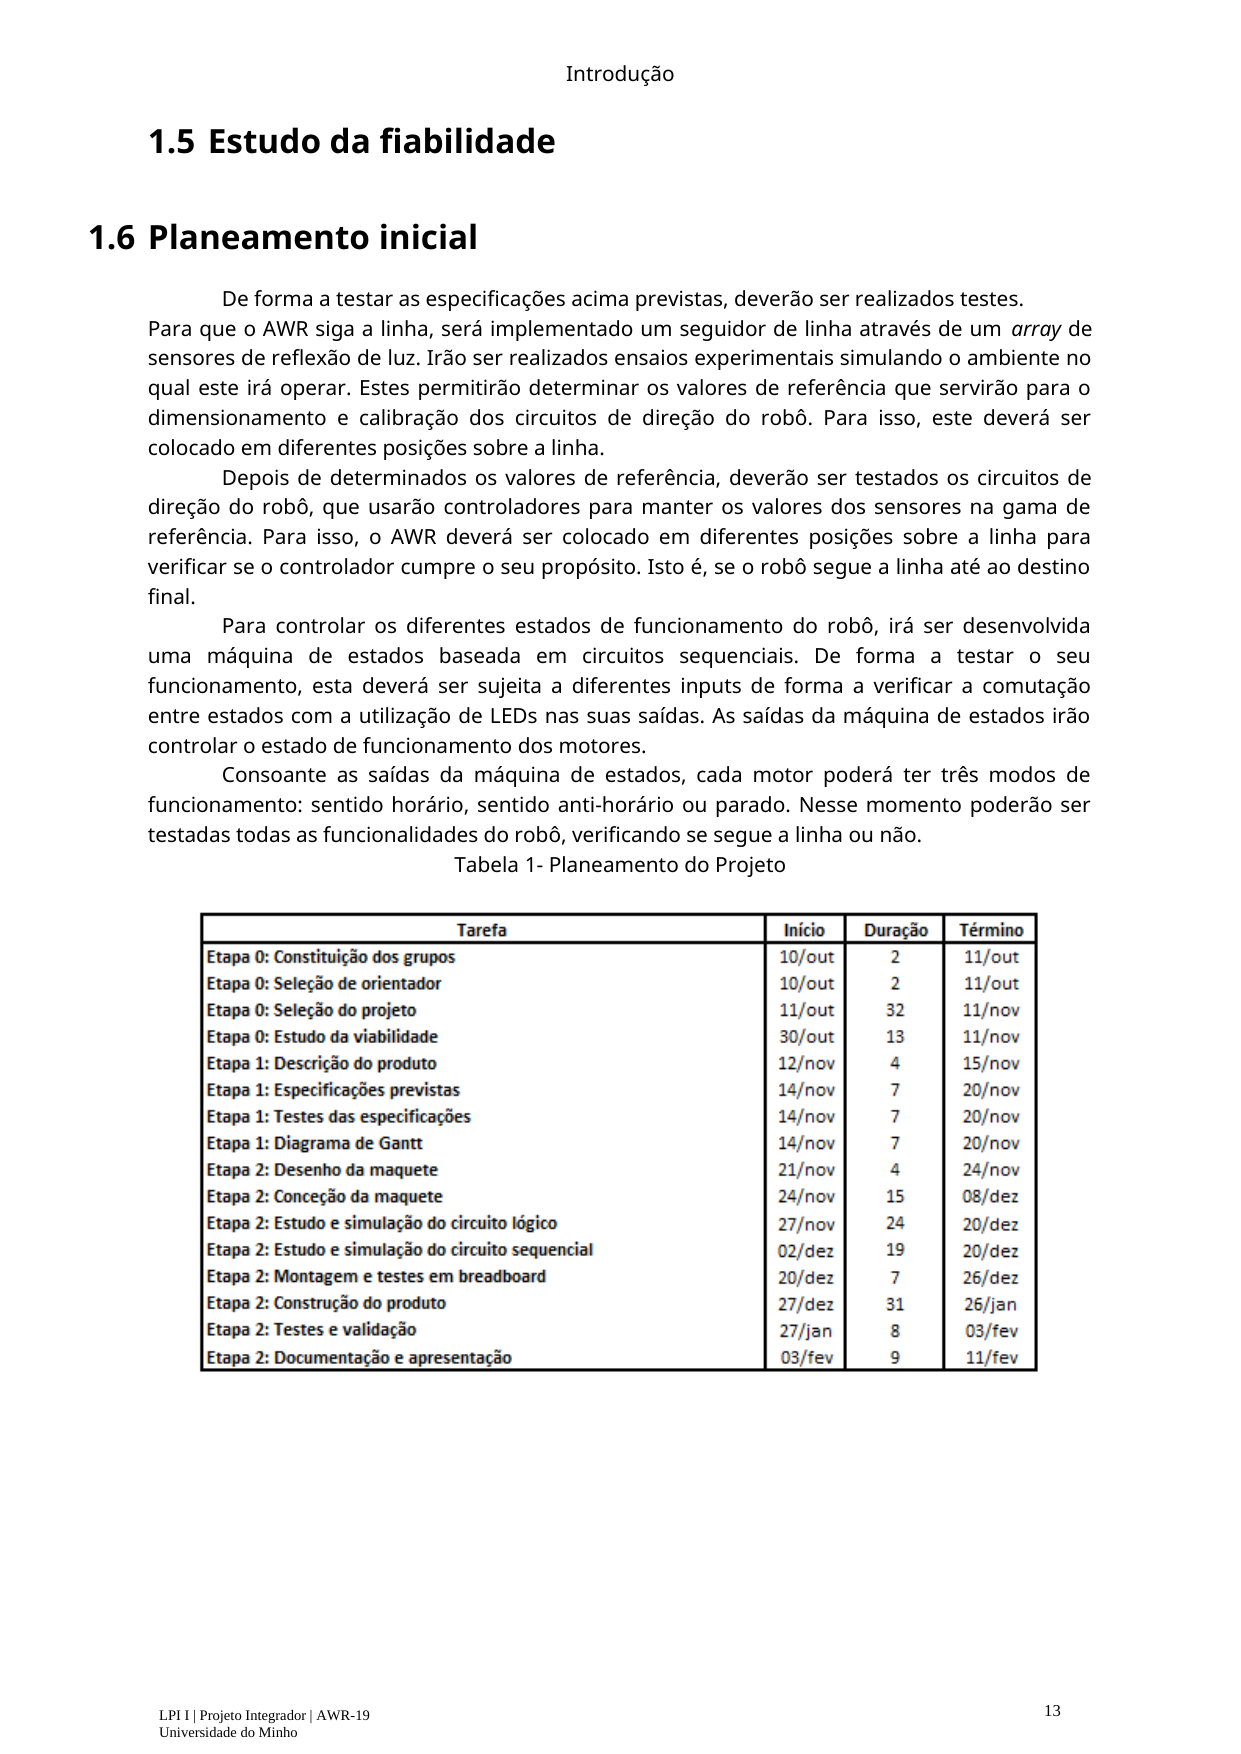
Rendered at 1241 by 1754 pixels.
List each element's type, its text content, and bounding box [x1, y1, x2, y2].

text Para controlar os diferentes estados de funcionamento do robô, irá ser desenvolvida uma máquina de estados baseada em circuitos sequenciais. De forma a testar o seu funcionamento, esta deverá ser sujeita a diferentes inputs de forma a verificar a comutação entre estados com a utilização de LEDs nas suas saídas. As saídas da máquina de estados irão controlar o estado de funcionamento dos motores. [148, 612, 1092, 759]
text Consoante as saídas da máquina de estados, cada motor poderá ter três modos de funcionamento: sentido horário, sentido anti-horário ou parado. Nesse momento poderão ser testadas todas as funcionalidades do robô, verificando se segue a linha ou não. [148, 761, 1092, 849]
text Estudo da fiabilidade [148, 118, 1092, 163]
text De forma a testar as especificações acima previstas, deverão ser realizados testes. [148, 284, 1092, 312]
text Para que o AWR siga a linha, será implementado um seguidor de linha através de um array de sensores de reflexão de luz. Irão ser realizados ensaios experimentais simulando o ambiente no qual este irá operar. Estes permitirão determinar os valores de referência que servirão para o dimensionamento e calibração dos circuitos de direção do robô. Para isso, este deverá ser colocado em diferentes posições sobre a linha. [148, 314, 1092, 461]
text Depois de determinados os valores de referência, deverão ser testados os circuitos de direção do robô, que usarão controladores para manter os valores dos sensores na gama de referência. Para isso, o AWR deverá ser colocado em diferentes posições sobre a linha para verificar se o controlador cumpre o seu propósito. Isto é, se o robô segue a linha até ao destino final. [148, 463, 1092, 610]
picture [177, 899, 1063, 1389]
text Tabela 1- Planeamento do Projeto [148, 850, 1092, 878]
subtitle Planeamento inicial [88, 213, 1092, 259]
